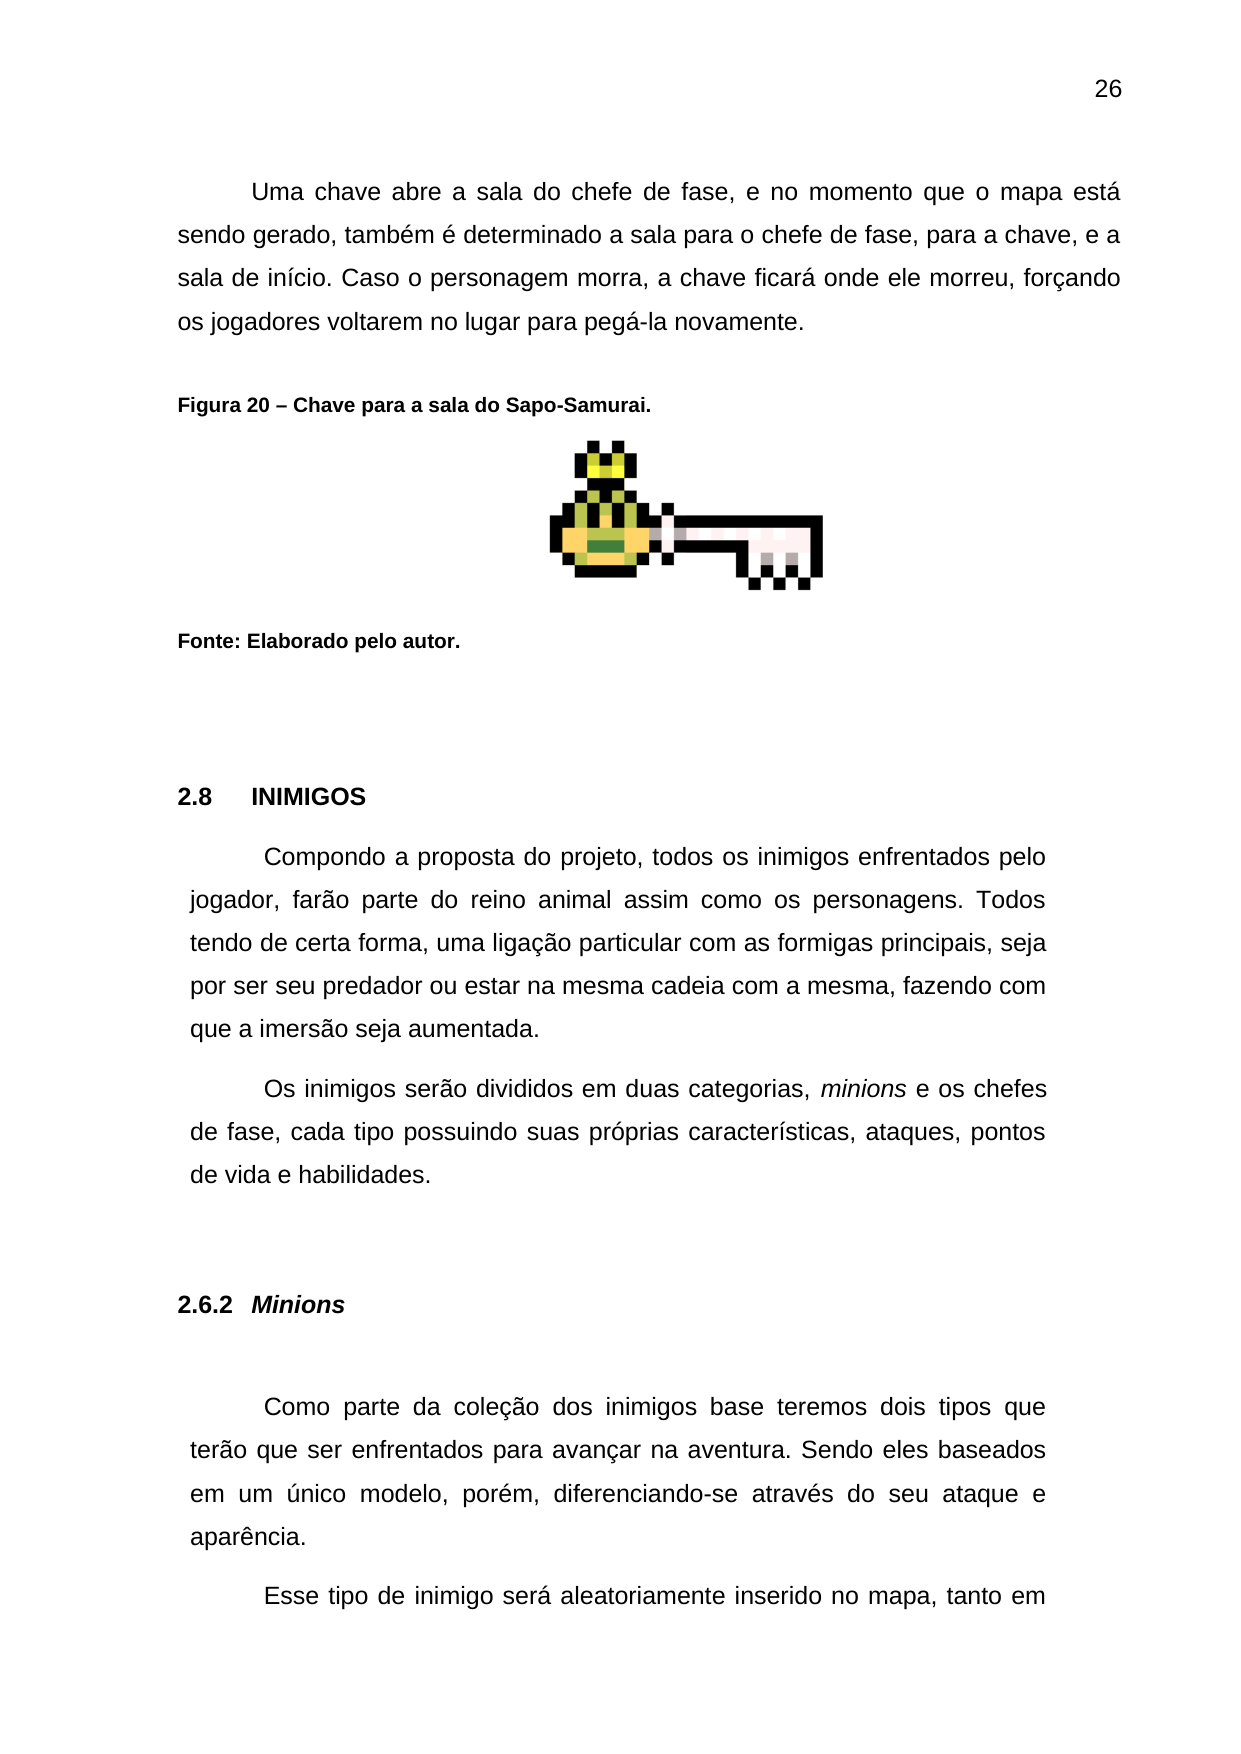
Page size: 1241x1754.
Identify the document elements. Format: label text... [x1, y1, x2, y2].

text Os inimigos serão divididos em duas categorias, minions e os chefes de fase, cada tipo possuindo suas próprias características, ataques, pontos de vida e habilidades. [190, 1074, 1047, 1189]
text Uma chave abre a sala do chefe de fase, e no momento que o mapa está sendo gerado, também é determinado a sala para o chefe de fase, para a chave, e a sala de início. Caso o personagem morra, a chave ficará onde ele morreu, forçando os jogadores voltarem no lugar para pegá-la novamente. [177, 177, 1122, 335]
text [190, 1581, 1047, 1610]
text Compondo a proposta do projeto, todos os inimigos enfrentados pelo jogador, farão parte do reino animal assim como os personagens. Todos tendo de certa forma, uma ligação particular com as formigas principais, seja por ser seu predador ou estar na mesma cadeia com a mesma, fazendo com que a imersão seja aumentada. [190, 842, 1047, 1043]
picture [488, 416, 885, 615]
subtitle 2.8 INIMIGOS [177, 782, 1122, 811]
text Fonte: Elaborado pelo autor. [177, 629, 1122, 653]
subtitle 2.6.2 Minions [177, 1289, 1122, 1318]
text Como parte da coleção dos inimigos base teremos dois tipos que terão que ser enfrentados para avançar na aventura. Sendo eles baseados em um único modelo, porém, diferenciando-se através do seu ataque e aparência. [190, 1392, 1047, 1550]
